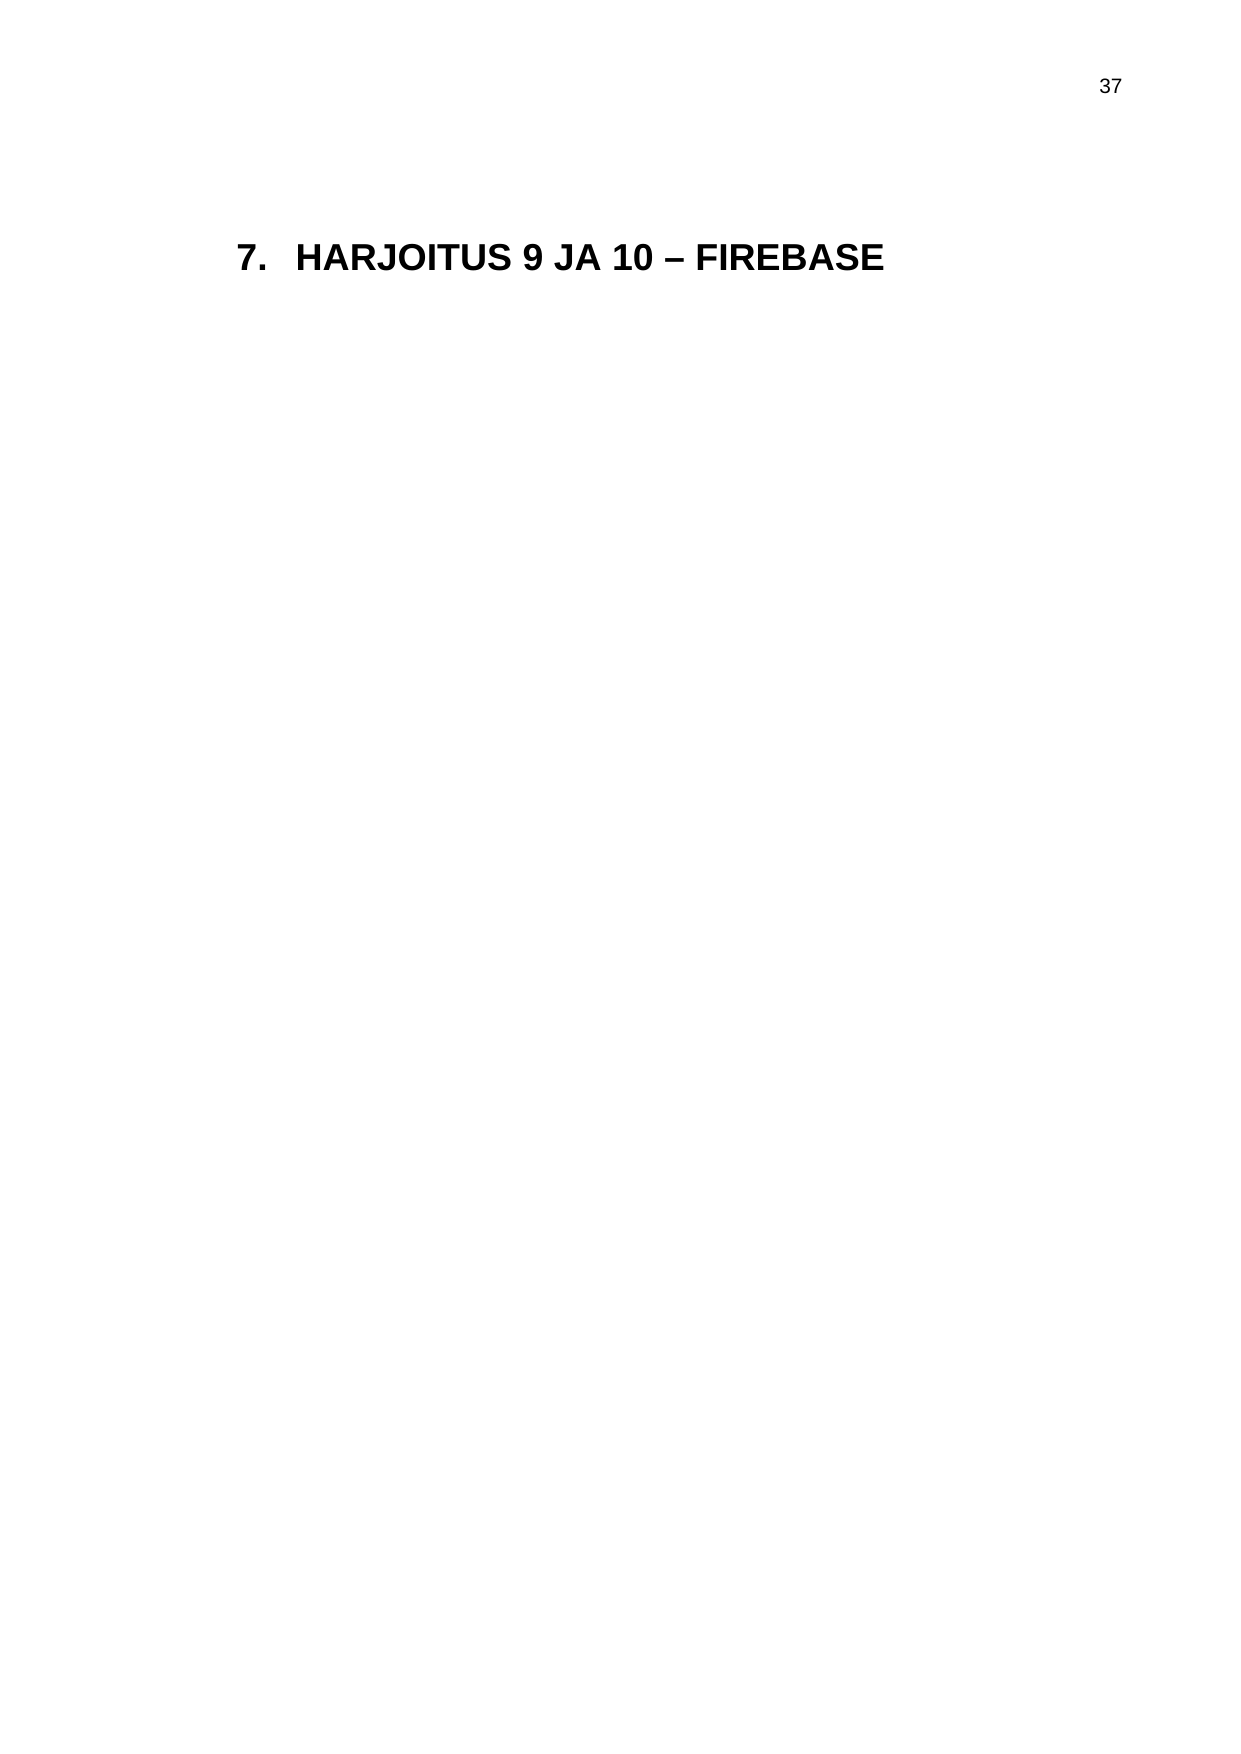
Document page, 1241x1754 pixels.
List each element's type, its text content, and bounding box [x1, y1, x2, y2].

subtitle Harjoitus 9 ja 10 – Firebase [236, 235, 1122, 278]
